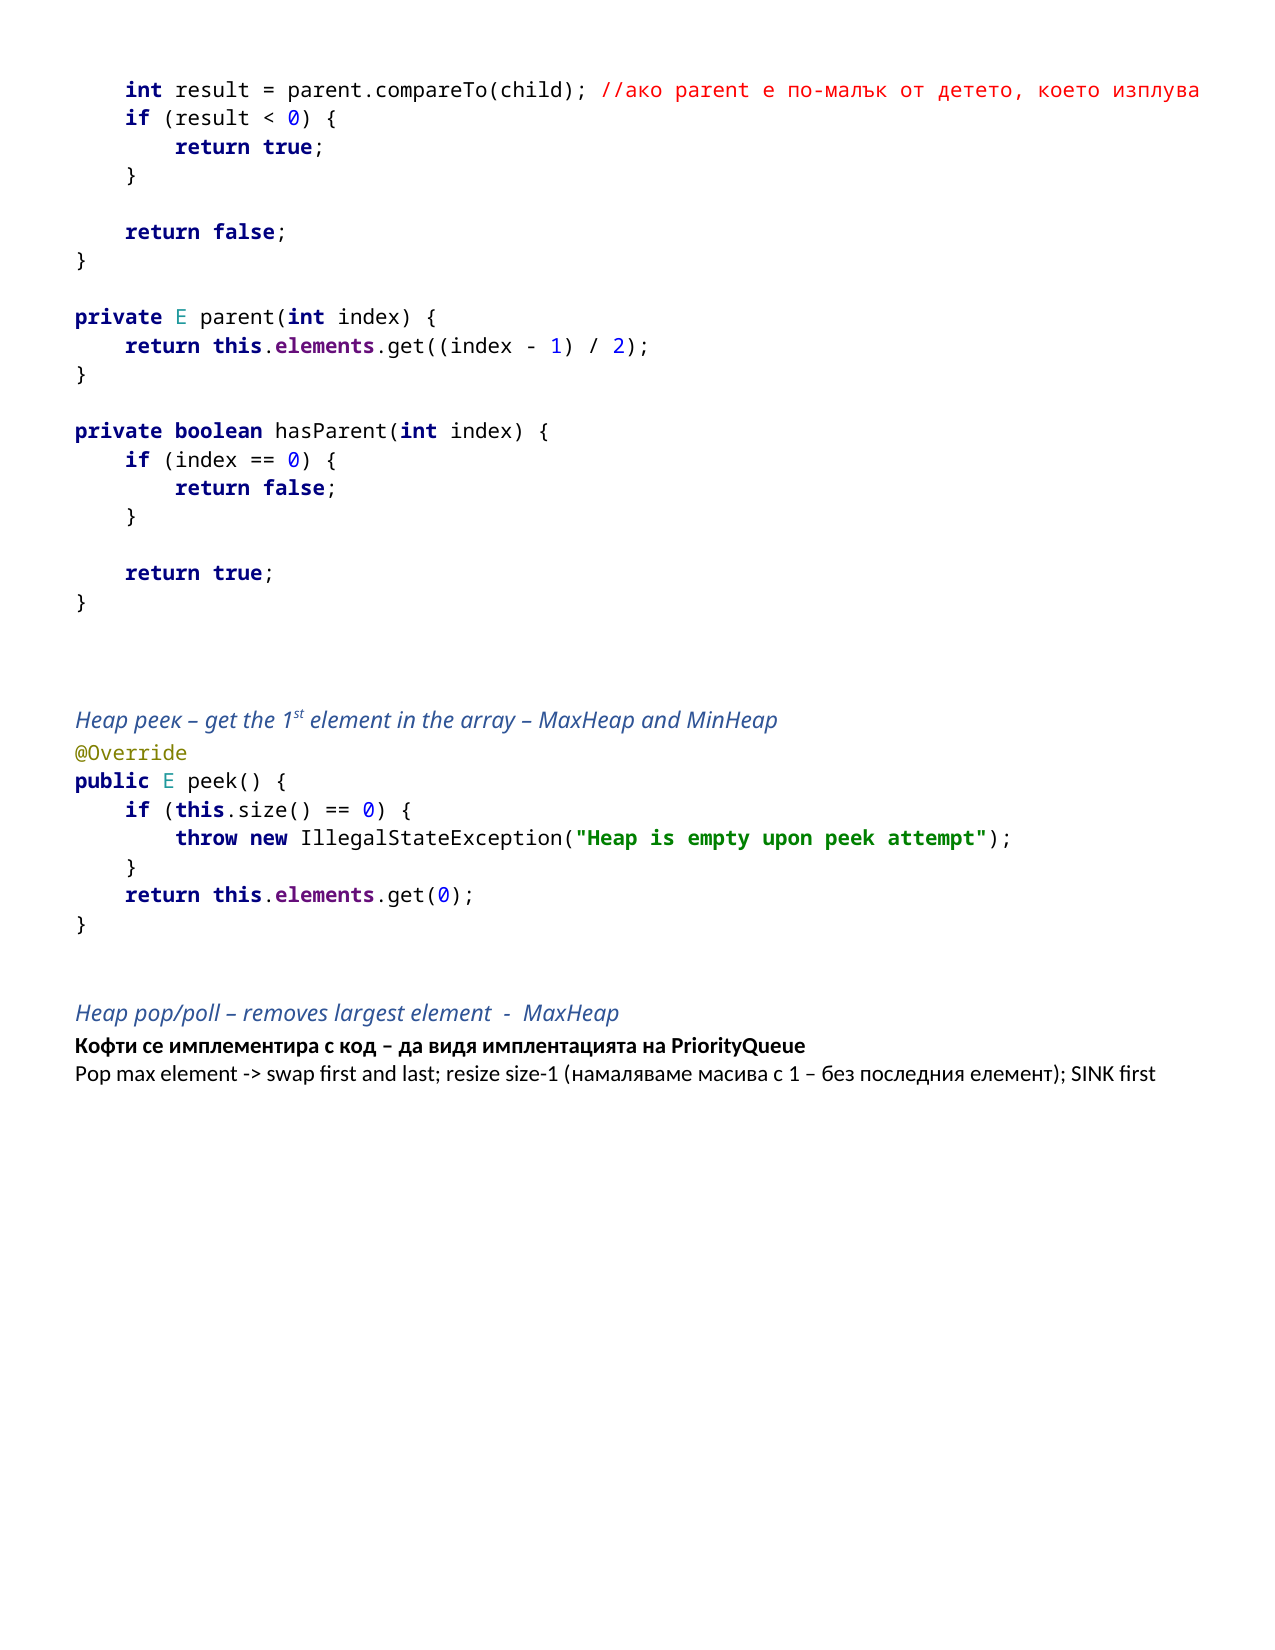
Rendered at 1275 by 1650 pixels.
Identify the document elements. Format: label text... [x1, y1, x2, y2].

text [75, 75, 1200, 615]
subtitle Heap pop/poll – removes largest element - МaxHeap [75, 997, 1200, 1029]
text Pop max element -> swap first and last; resize size-1 (намаляваме масива с 1 – без последния елемент); SINK first [75, 1059, 1200, 1087]
text @Override public E peek() { if (this.size() == 0) { throw new IllegalStateException("Heap is empty upon peek attempt"); } return this.elements.get(0); } [75, 738, 1200, 937]
text Кофти се имплементира с код – да видя имплентацията на PriorityQueue [75, 1031, 1200, 1059]
subtitle Heap pеек – get the 1st element in the array – МaxHeap and MinHeap [75, 704, 1200, 736]
